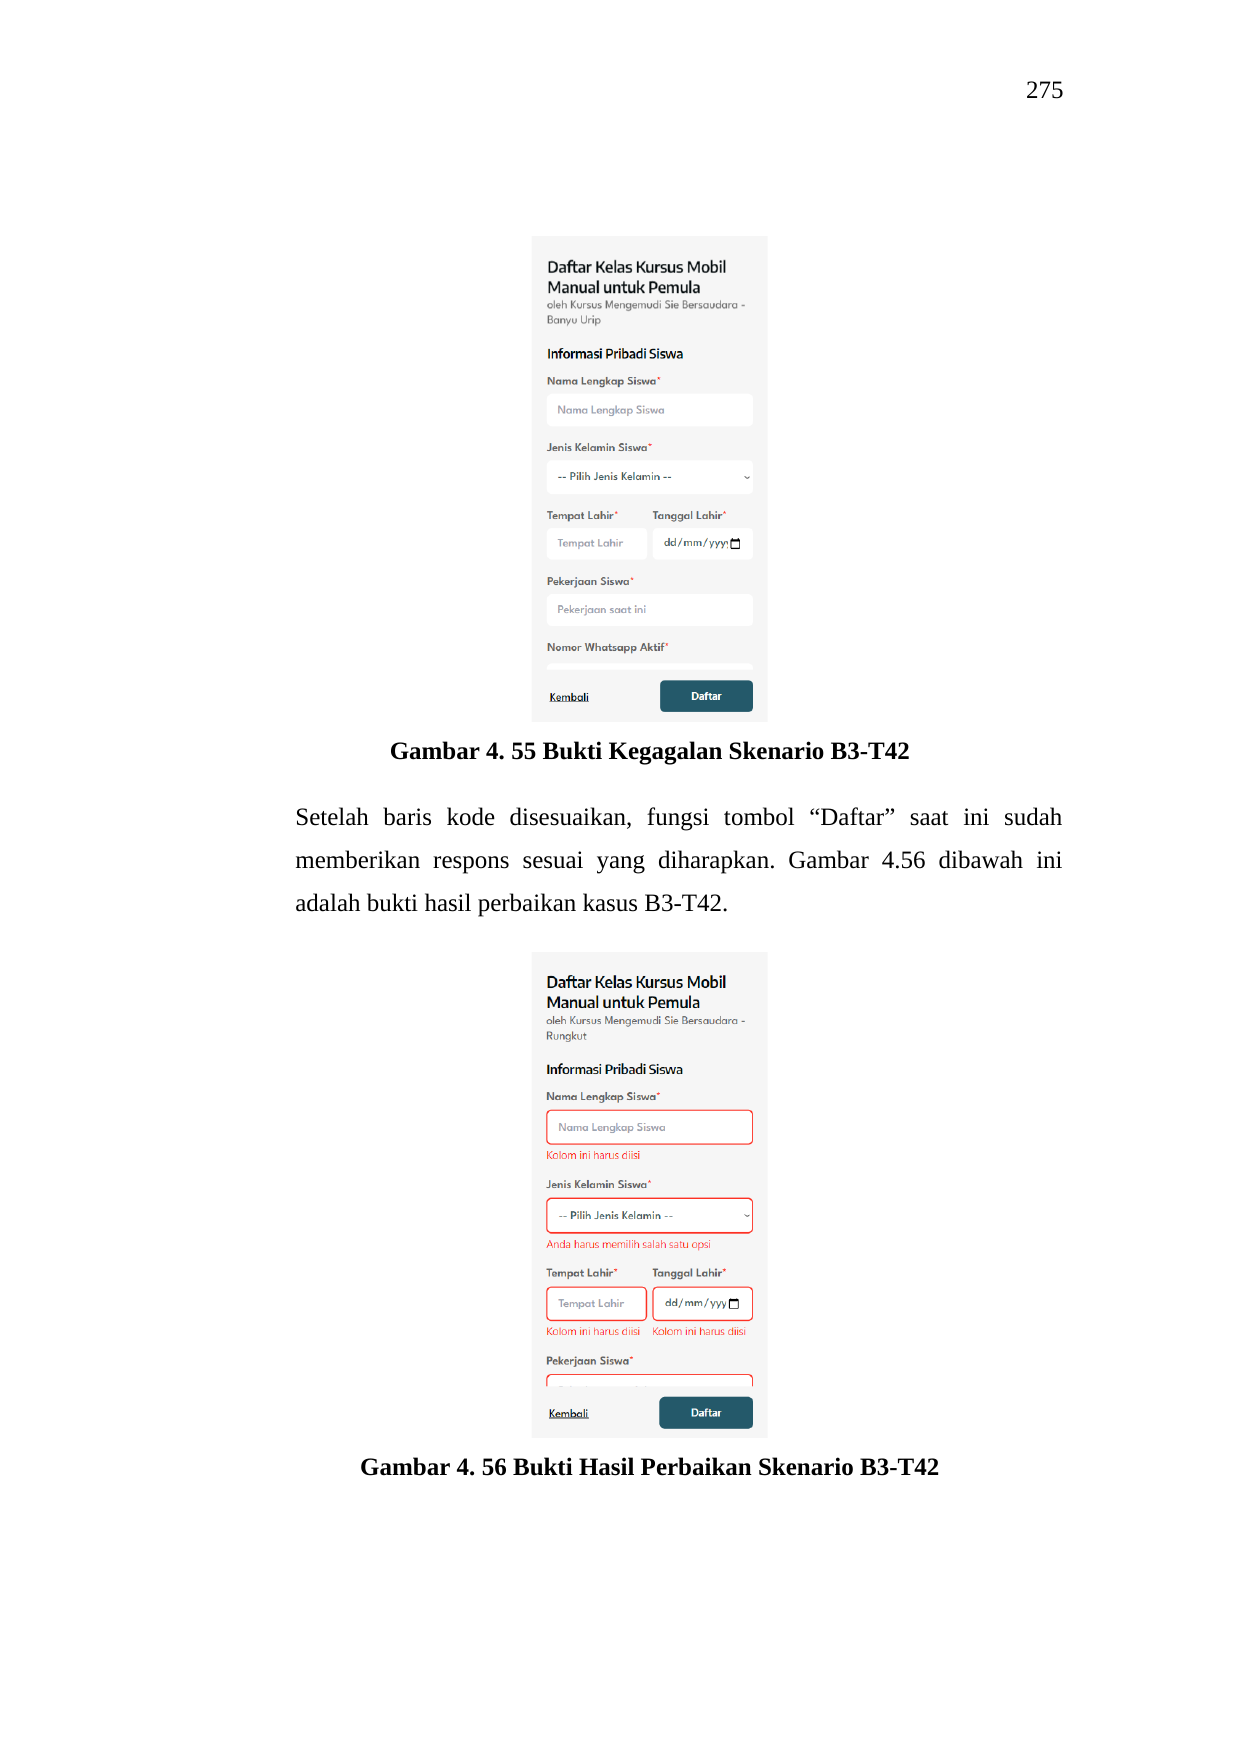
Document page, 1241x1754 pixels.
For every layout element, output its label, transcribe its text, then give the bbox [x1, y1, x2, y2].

picture [531, 236, 768, 722]
text Setelah baris kode disesuaikan, fungsi tombol “Daftar” saat ini sudah memberikan respons sesuai yang diharapkan. Gambar 4.56 dibawah ini adalah bukti hasil perbaikan kasus B3-T42. [295, 802, 1063, 917]
text Gambar 4. 55 Bukti Kegagalan Skenario B3-T42 [236, 736, 1063, 765]
text Gambar 4. 56 Bukti Hasil Perbaikan Skenario B3-T42 [236, 1452, 1063, 1481]
picture [531, 952, 768, 1438]
